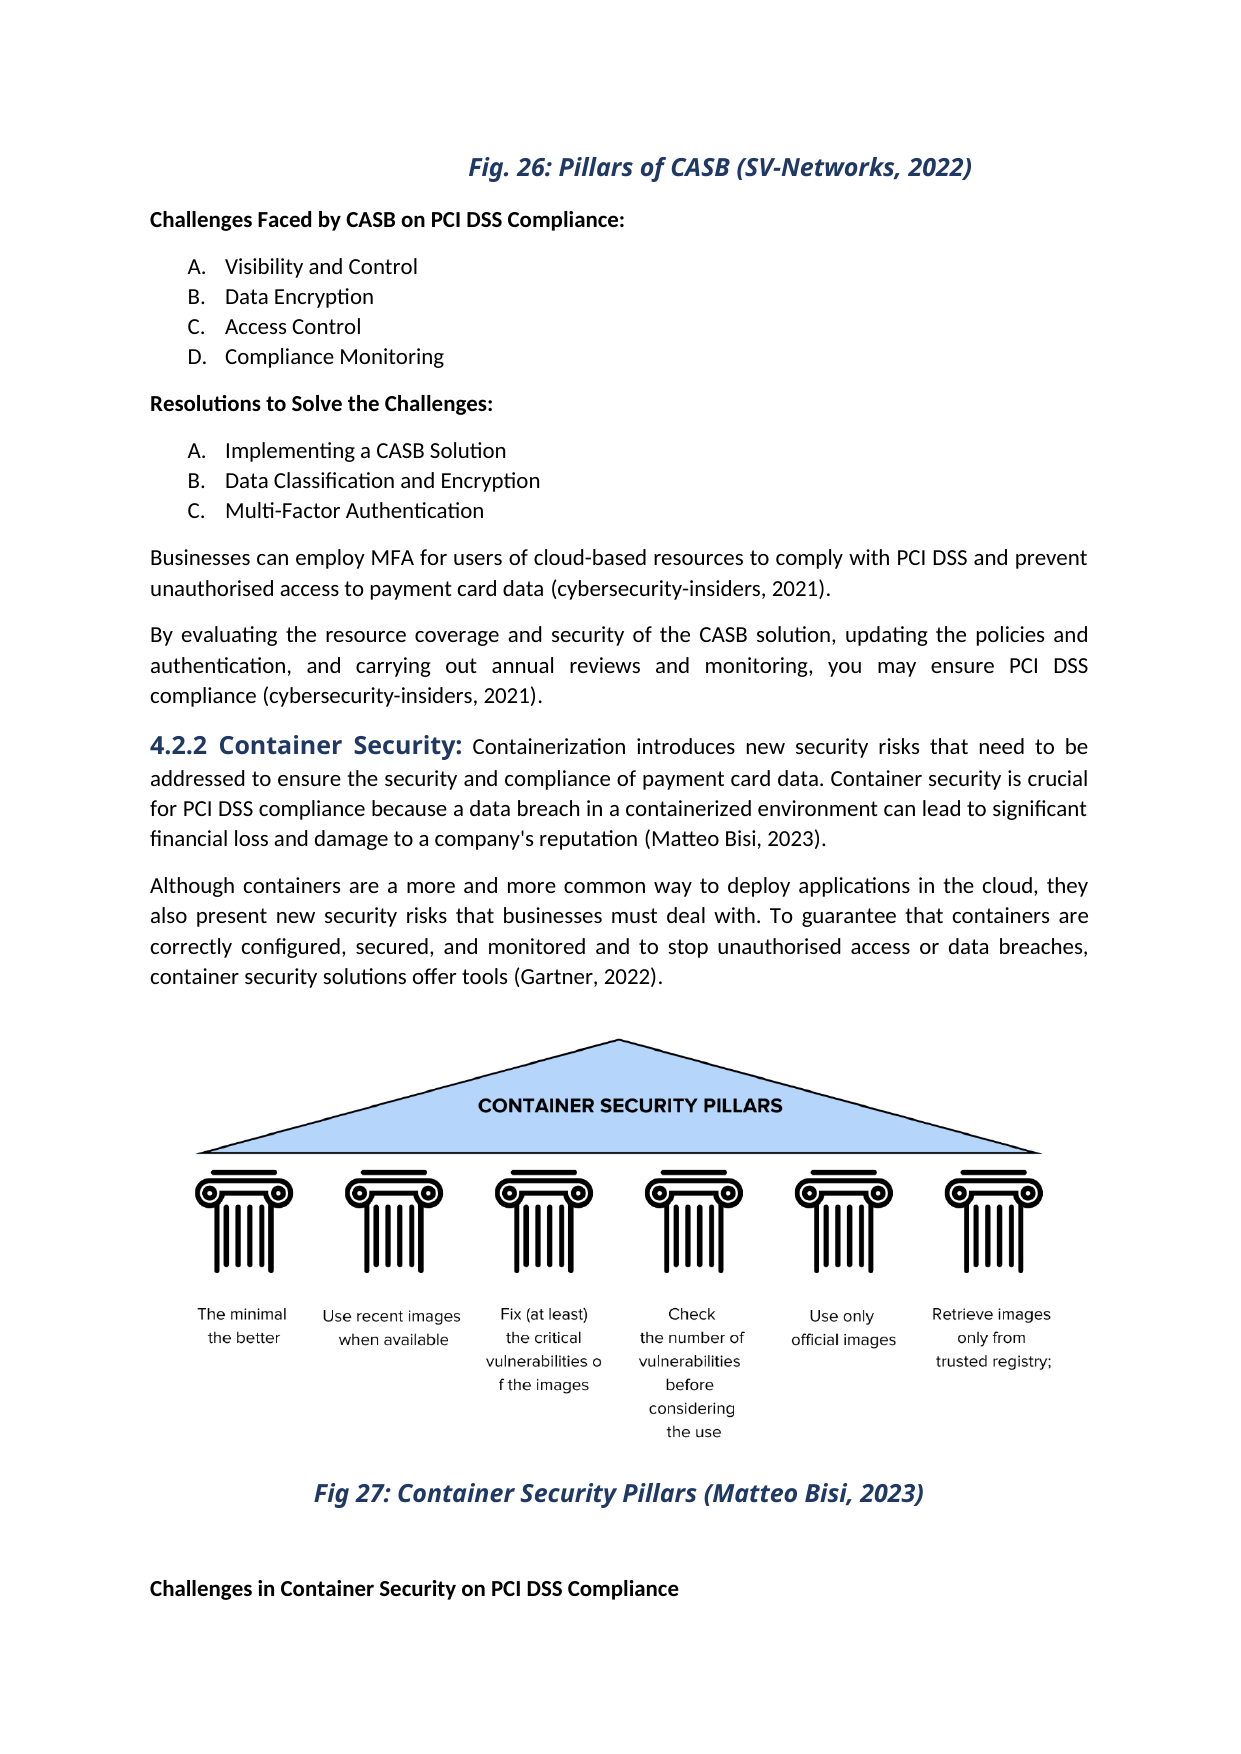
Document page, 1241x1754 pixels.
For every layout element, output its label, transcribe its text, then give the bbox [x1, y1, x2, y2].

text Fig 27: Container Security Pillars [150, 1476, 1090, 1510]
text Businesses can employ MFA for users of cloud-based resources to comply with PCI DSS and prevent unauthorised access to payment card data. [150, 543, 1090, 602]
list Compliance Monitoring [187, 342, 1090, 370]
picture [150, 1008, 1091, 1457]
text By evaluating the resource coverage and security of the CASB solution, updating the policies and authentication, and carrying out annual reviews and monitoring, you may ensure PCI DSS compliance. [150, 621, 1090, 709]
list Access Control [187, 312, 1090, 340]
text Challenges Faced by CASB on PCI DSS Compliance: [150, 205, 1090, 233]
list Multi-Factor Authentication [187, 497, 1090, 524]
text Resolutions to Solve the Challenges: [150, 389, 1090, 417]
text Although containers are a more and more common way to deploy applications in the cloud, they also present new security risks that businesses must deal with. To guarantee that containers are correctly configured, secured, and monitored and to stop unauthorised access or data breaches, container security solutions offer tools. [150, 871, 1090, 990]
list Data Encryption [187, 282, 1090, 310]
text 4.2.2 Container Security: Containerization introduces new security risks that need to be addressed to ensure the security and compliance of payment card data. Container security is crucial for PCI DSS compliance because a data breach in a containerized environment can lead to significant financial loss and damage to a company's reputation. [150, 728, 1090, 852]
list Data Classification and Encryption [187, 466, 1090, 494]
text Fig. 26: Pillars of CASB [150, 150, 1090, 184]
text Challenges in Container Security on PCI DSS Compliance [150, 1574, 1090, 1603]
list Implementing a CASB Solution [187, 436, 1090, 464]
list Visibility and Control [187, 252, 1090, 280]
